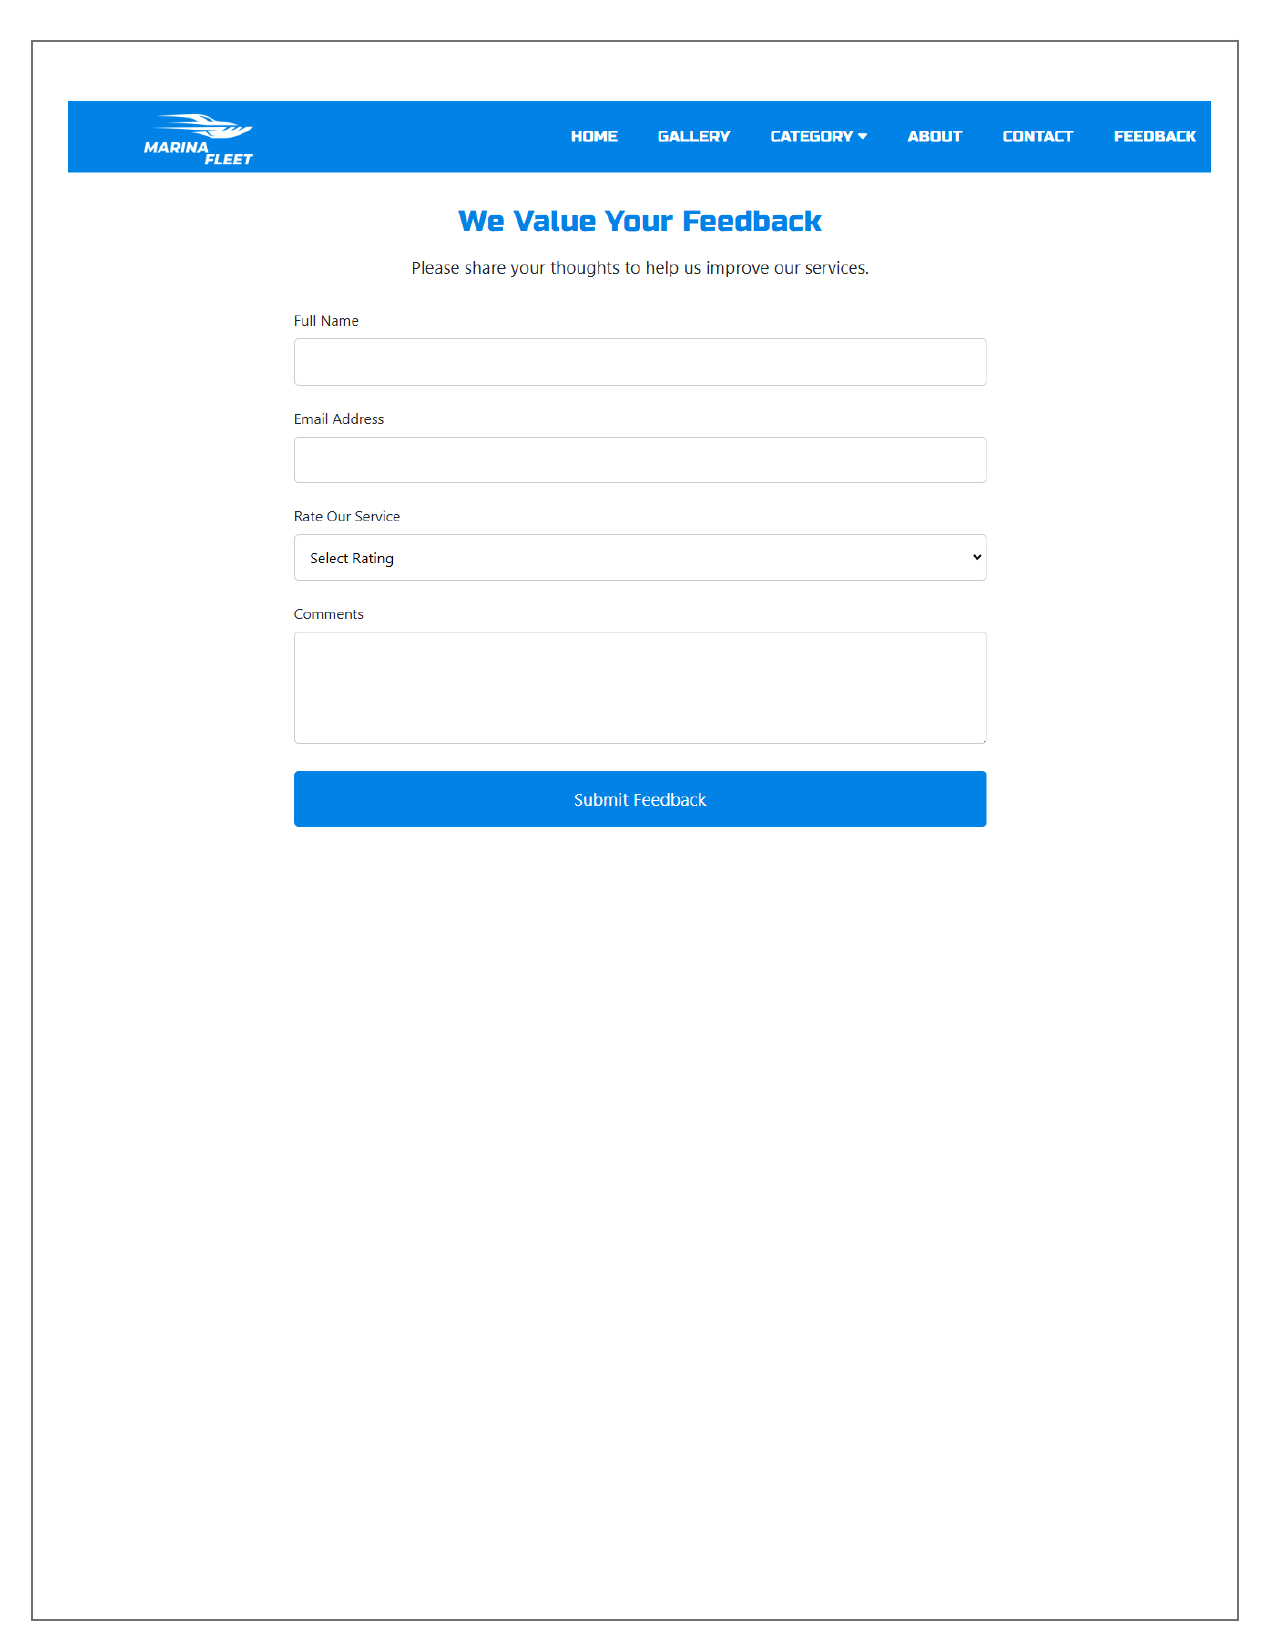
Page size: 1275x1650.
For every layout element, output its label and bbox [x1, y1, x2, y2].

picture [68, 101, 1211, 858]
